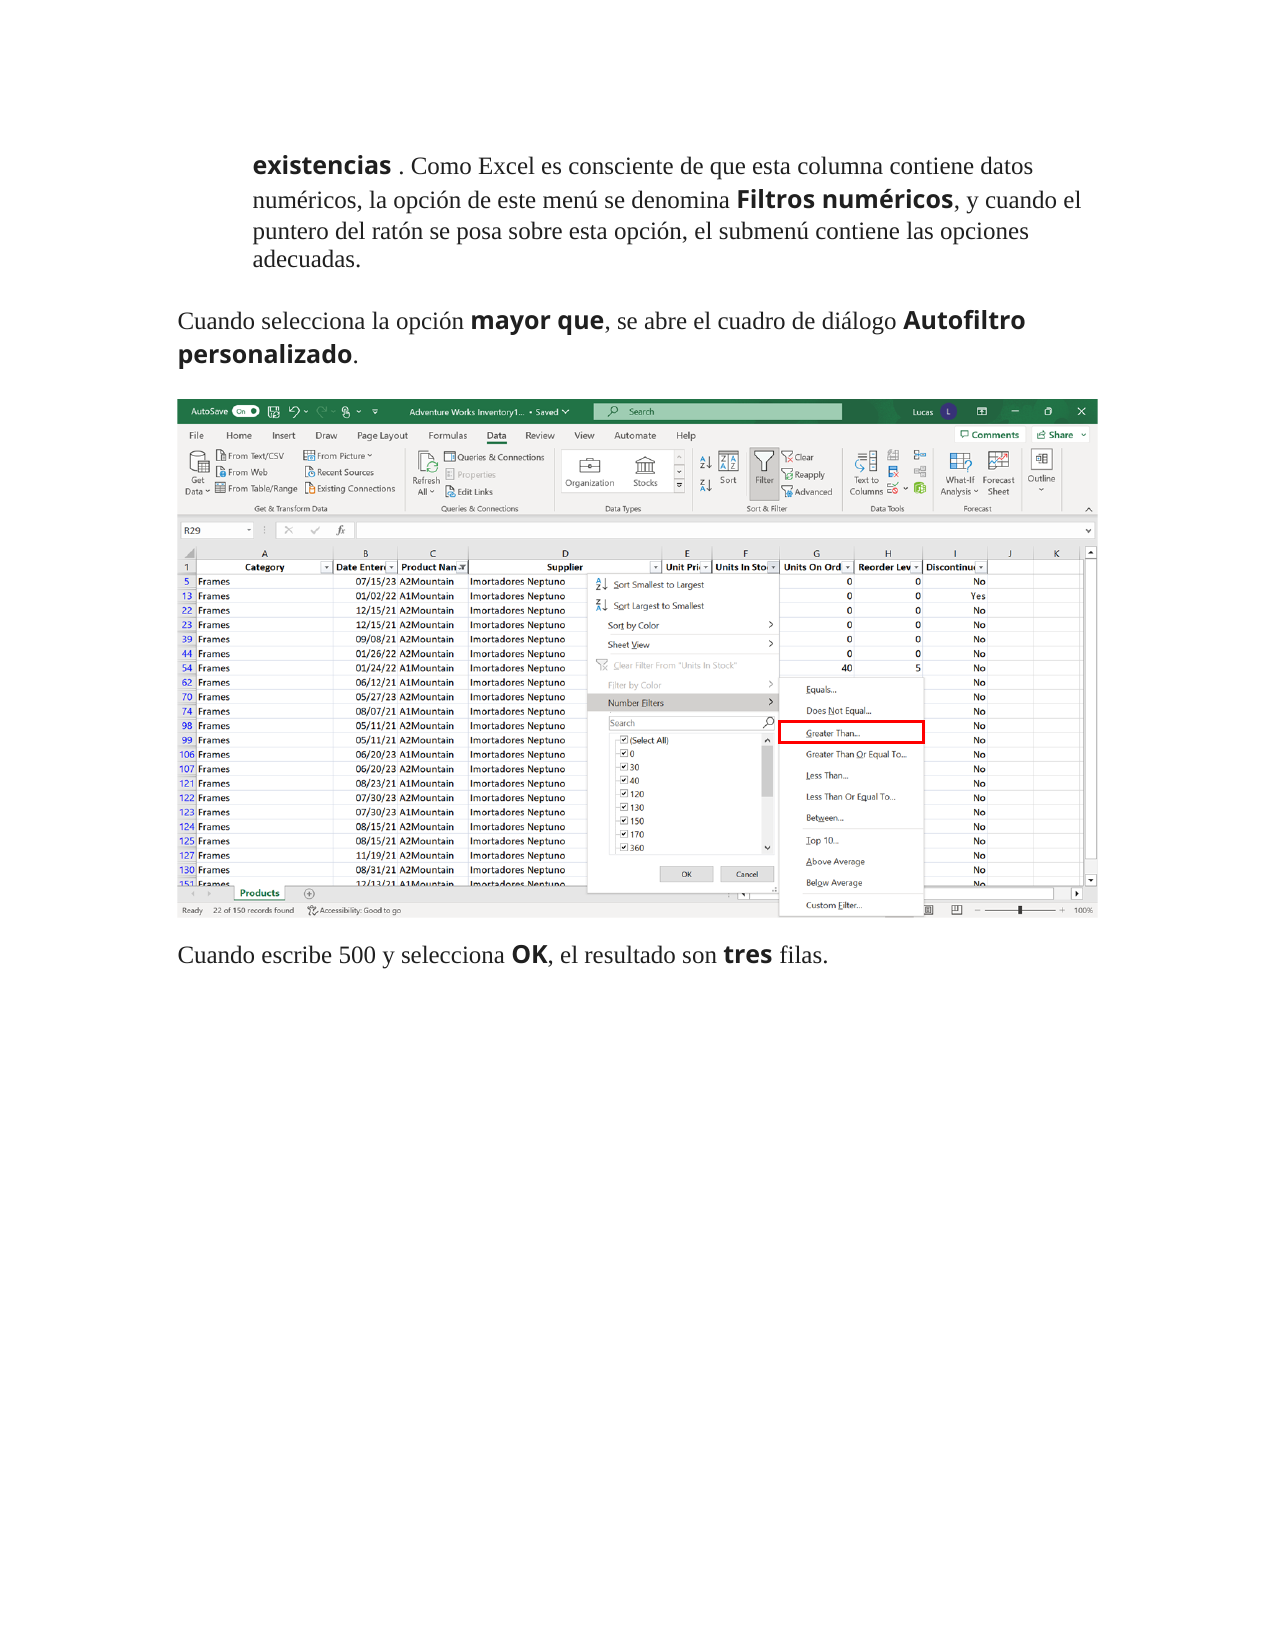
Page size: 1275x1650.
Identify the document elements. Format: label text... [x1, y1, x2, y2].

text Cuando escribe 500 y selecciona OK, el resultado son tres filas. [177, 936, 1098, 970]
picture [177, 399, 1098, 918]
text Cuando selecciona la opción mayor que, se abre el cuadro de diálogo Autofiltro personalizado. [177, 302, 1098, 371]
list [215, 148, 1098, 273]
